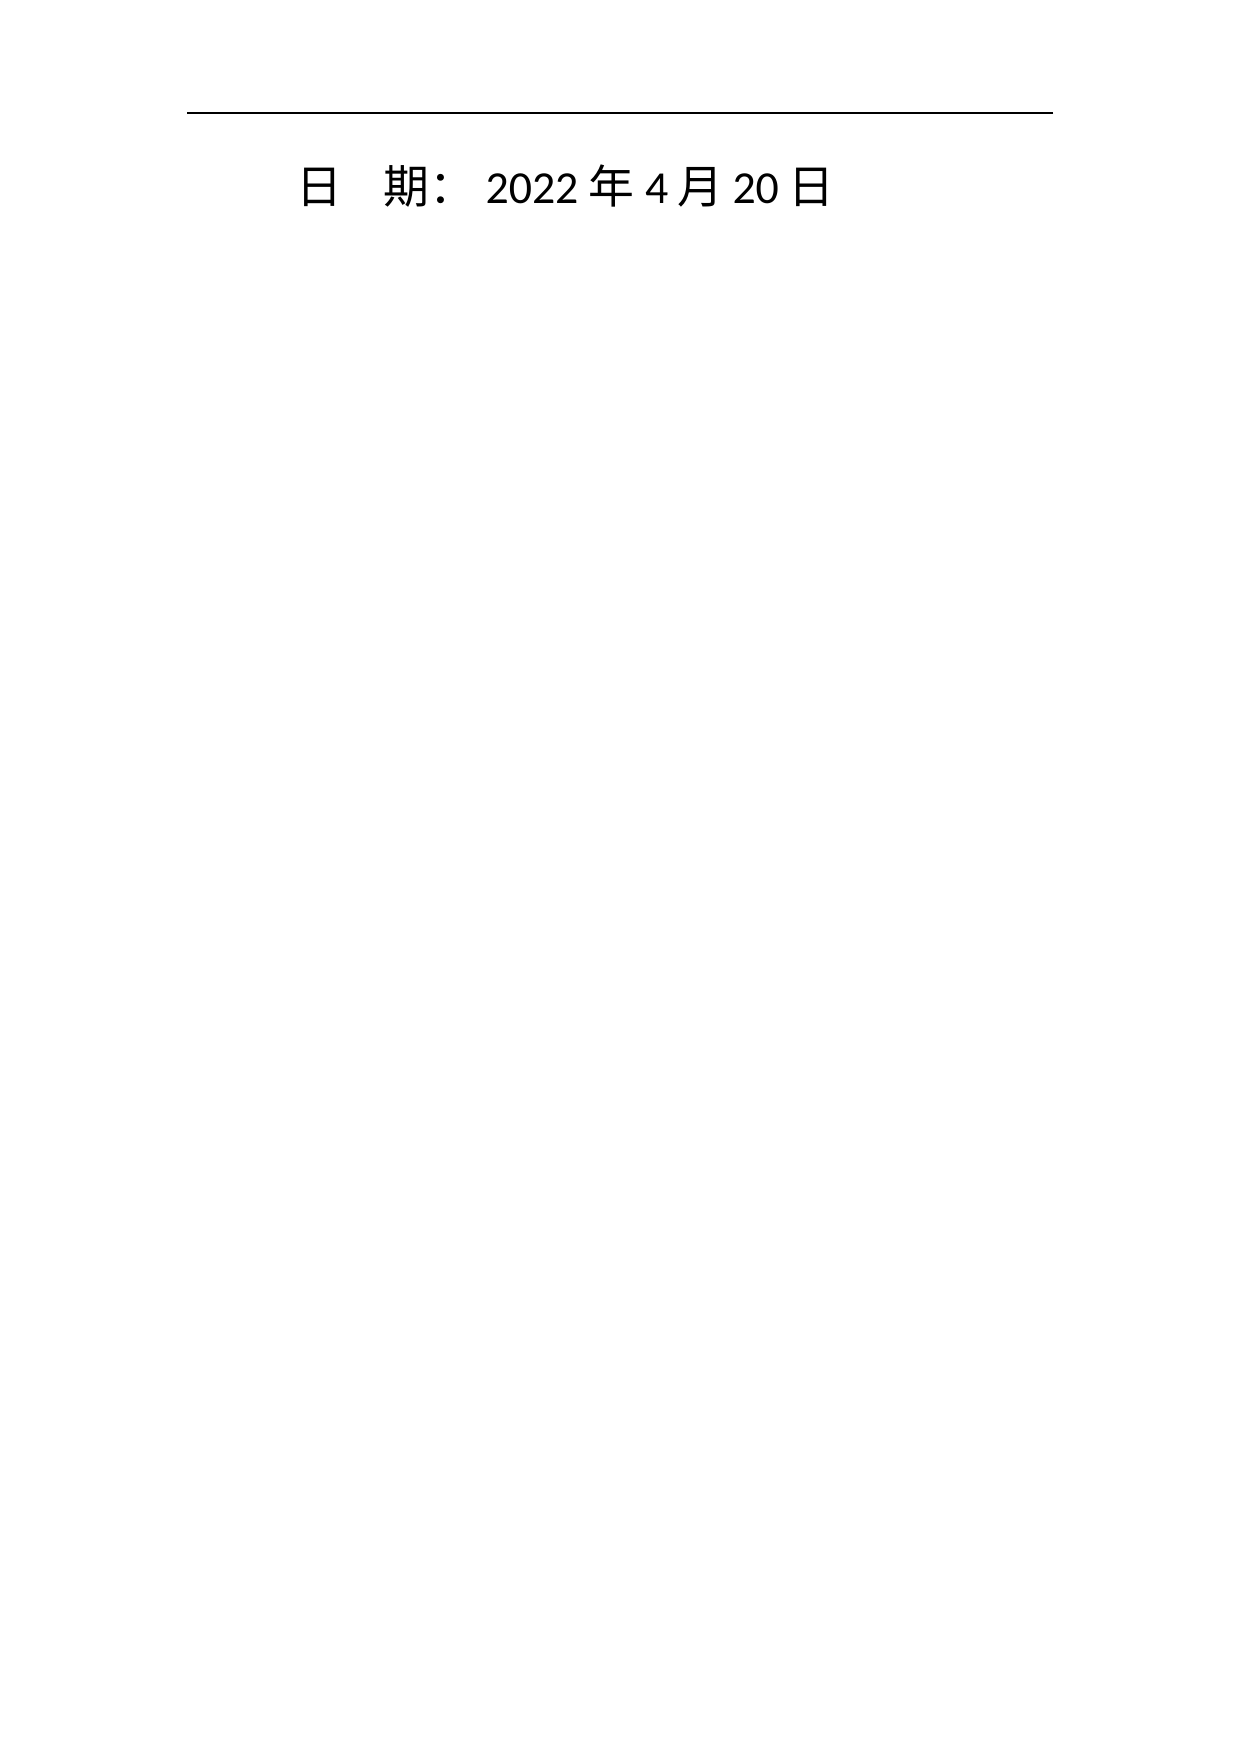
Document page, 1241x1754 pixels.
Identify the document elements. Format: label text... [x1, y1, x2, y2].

title 日 期： 2022 年 4月20日 [297, 150, 944, 216]
